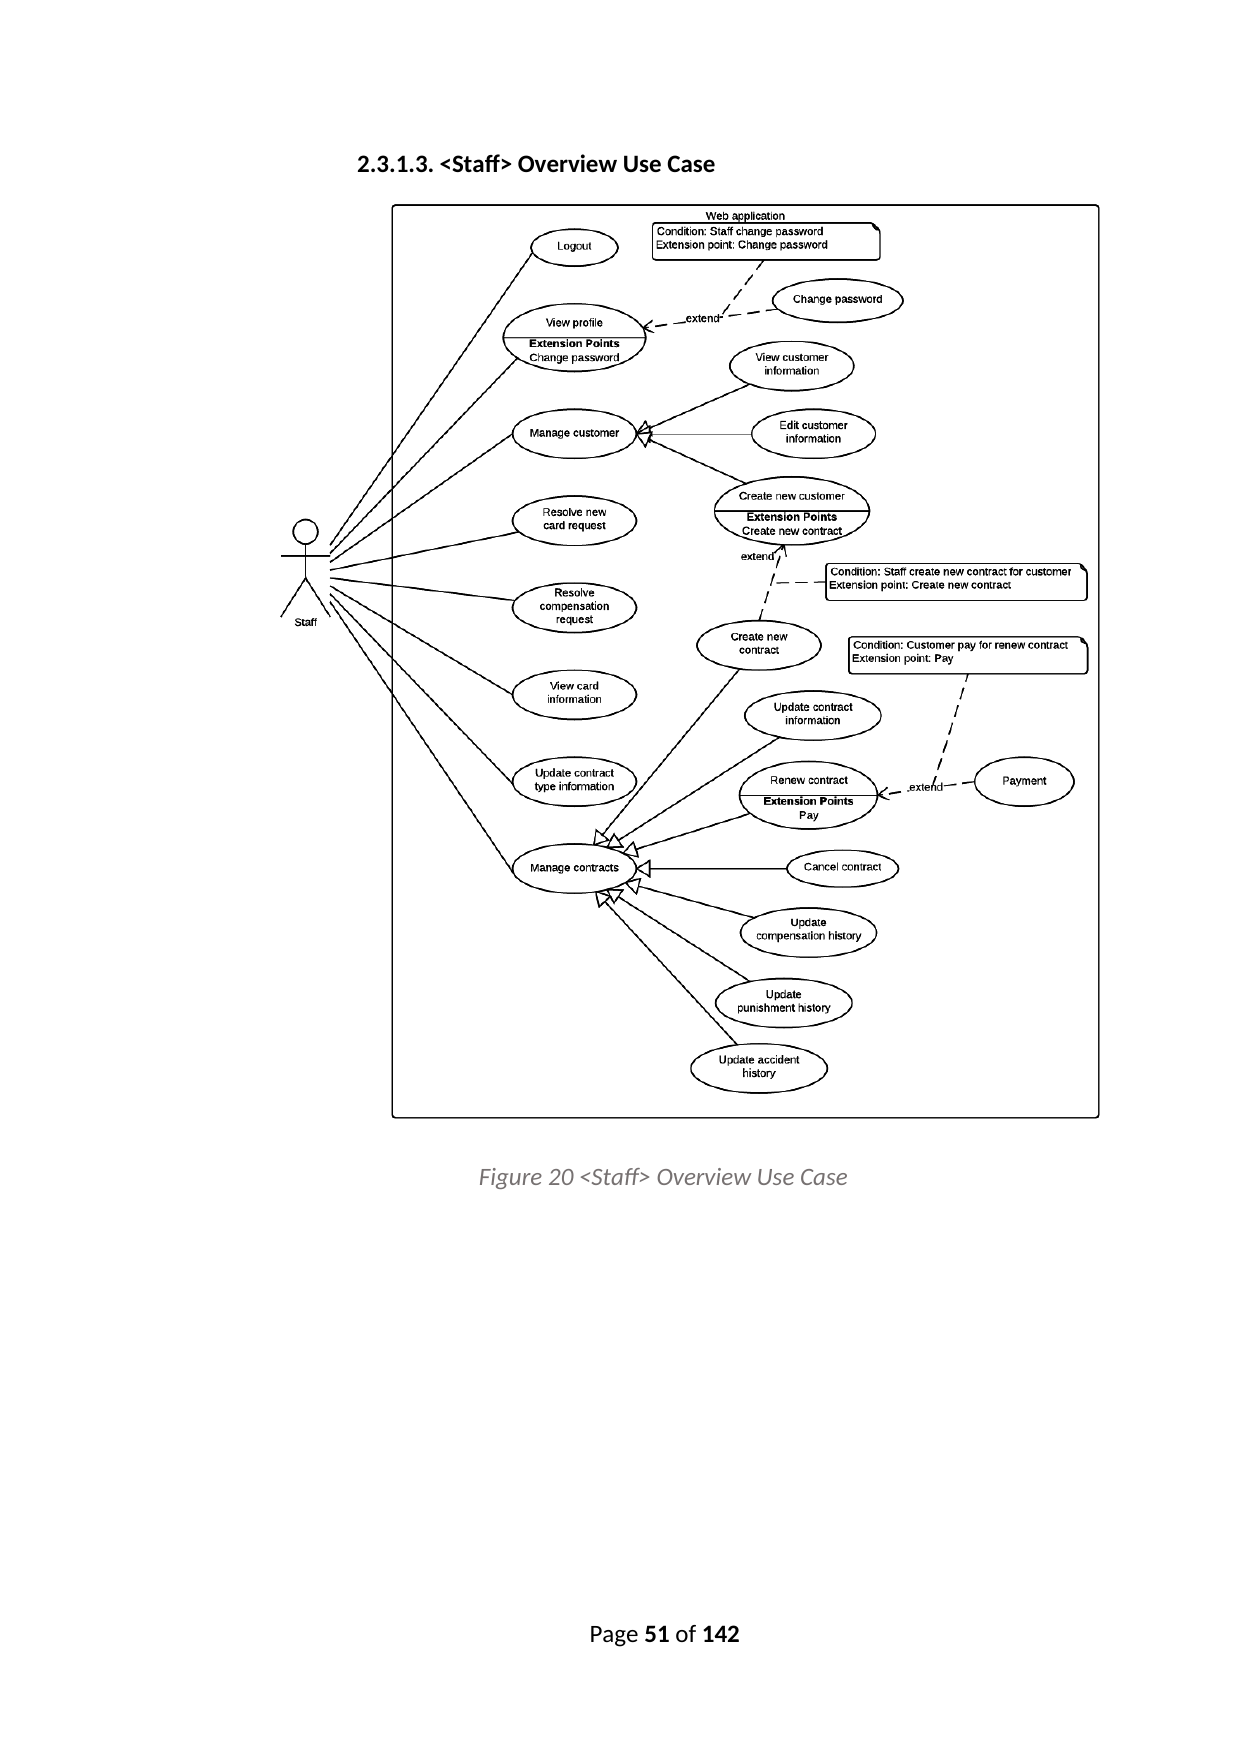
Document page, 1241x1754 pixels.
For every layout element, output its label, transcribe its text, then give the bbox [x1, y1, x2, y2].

picture [206, 180, 1123, 1142]
subtitle <Staff> Overview Use Case [357, 148, 1122, 178]
